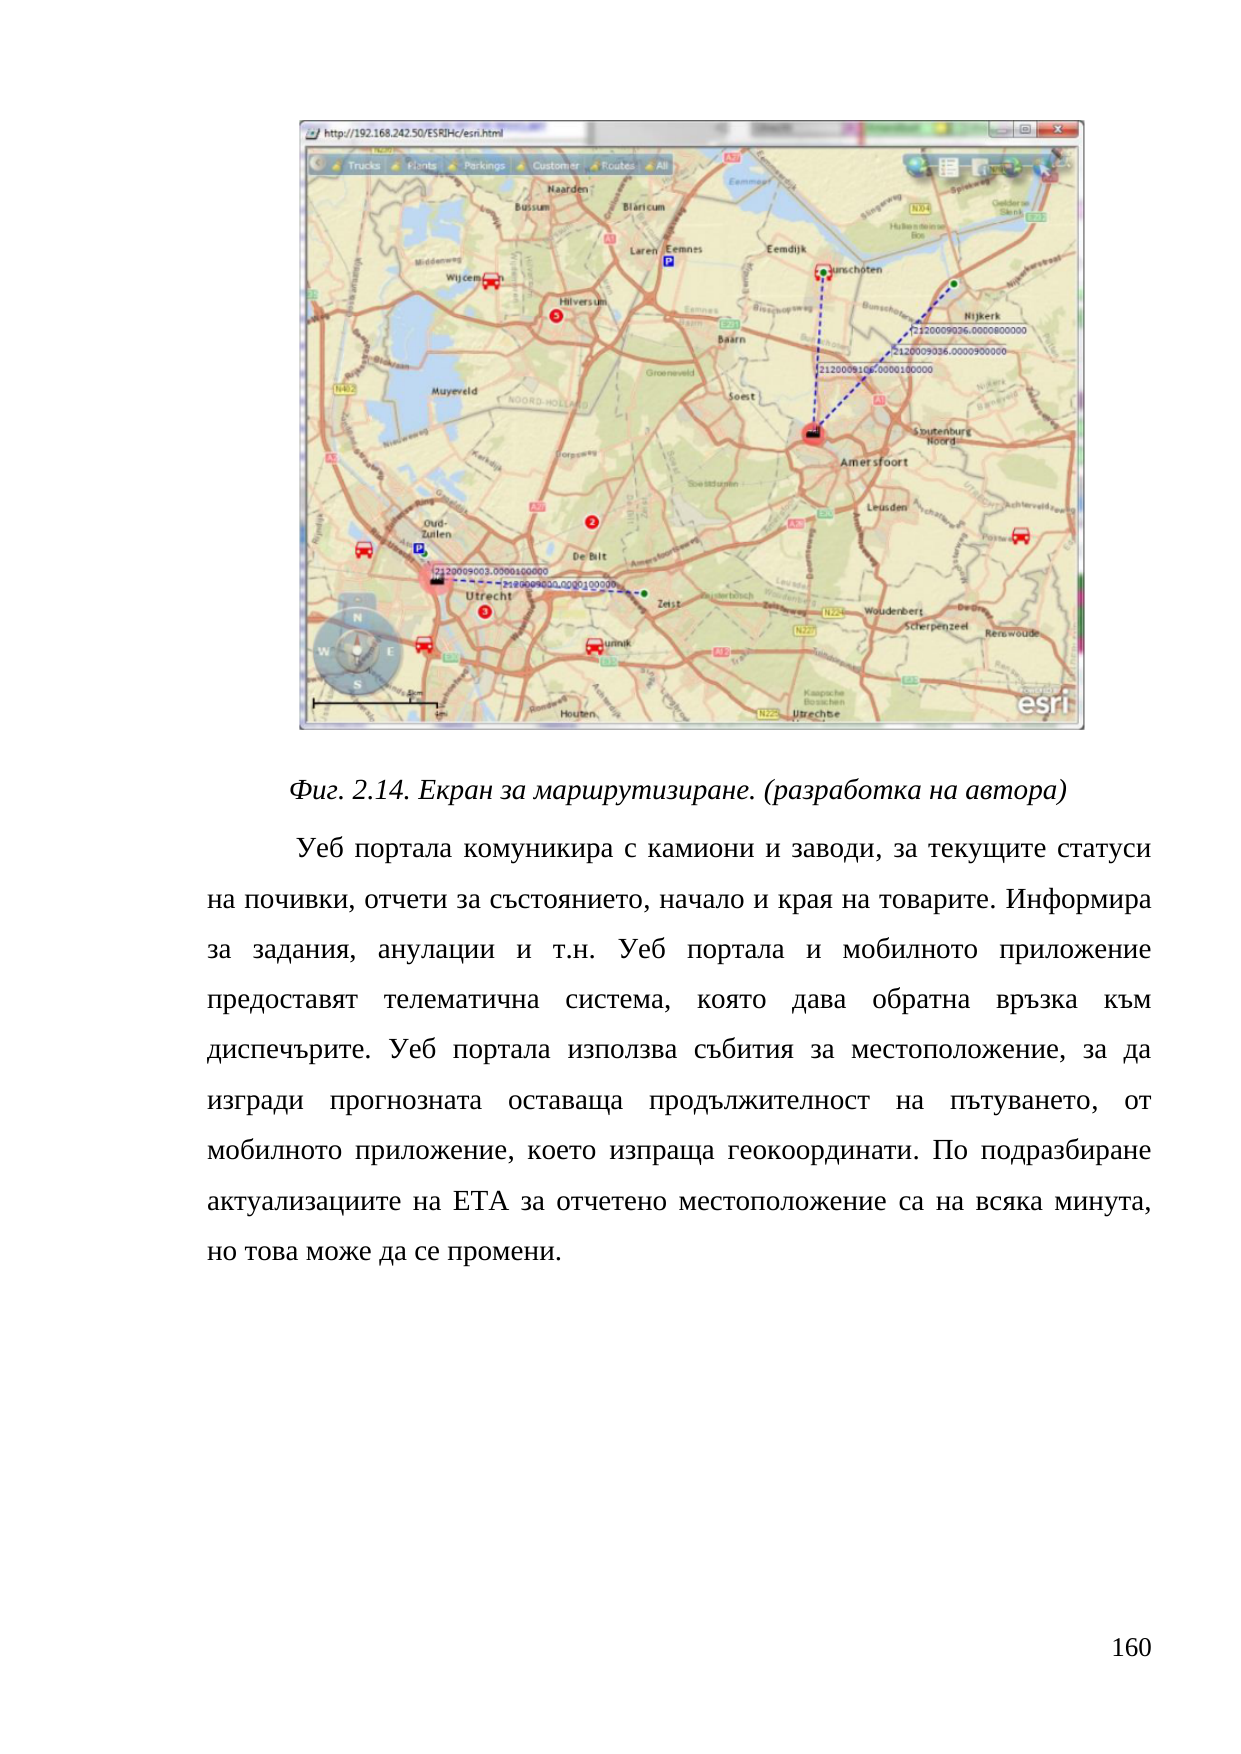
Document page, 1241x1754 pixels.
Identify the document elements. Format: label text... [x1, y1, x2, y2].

title Фиг. 2.14. Екран за маршрутизиране. (разработка на автора) [266, 772, 1092, 805]
text Уеб портала комуникира с камиони и заводи, за текущите статуси на почивки, отчети за състоянието, начало и края на товарите. Информира за задания, анулации и т.н. Уеб портала и мобилното приложение предоставят телематична система, която дава обратна връзка към диспечърите. Уеб портала използва събития за местоположение, за да изгради прогнозната оставаща продължителност на пътуването, от мобилното приложение, което изпраща геокоординати. По подразбиране актуализациите на ETA за отчетено местоположение са на всяка минута, но това може да се промени. [207, 830, 1152, 1266]
picture [295, 118, 1089, 731]
